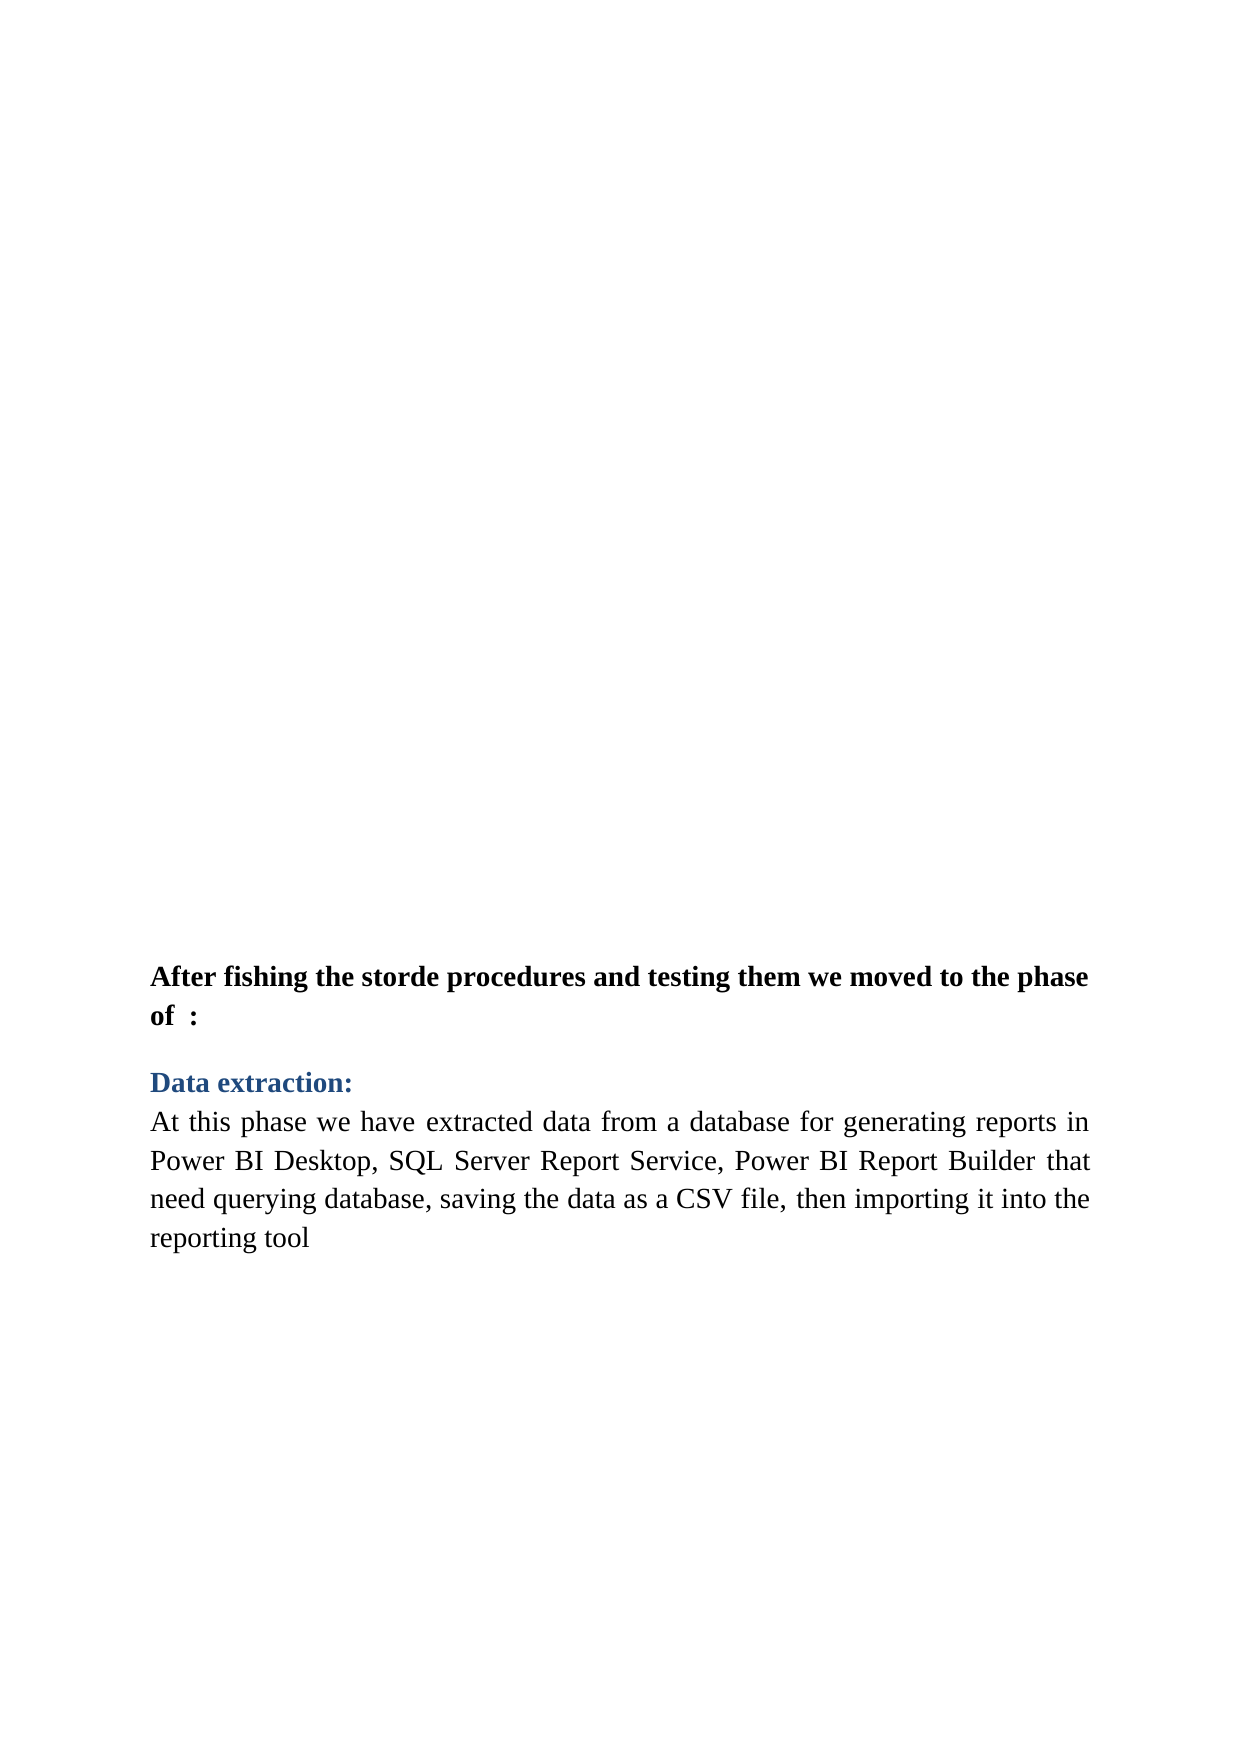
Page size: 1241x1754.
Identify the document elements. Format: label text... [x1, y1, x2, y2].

text Data extraction: At this phase we have extracted data from a database for generating reports in Power BI Desktop, SQL Server Report Service, Power BI Report Builder that need querying database, saving the data as a CSV file, then importing it into the reporting tool [150, 1066, 1090, 1253]
text After fishing the storde procedures and testing them we moved to the phase of : [150, 959, 1090, 1062]
